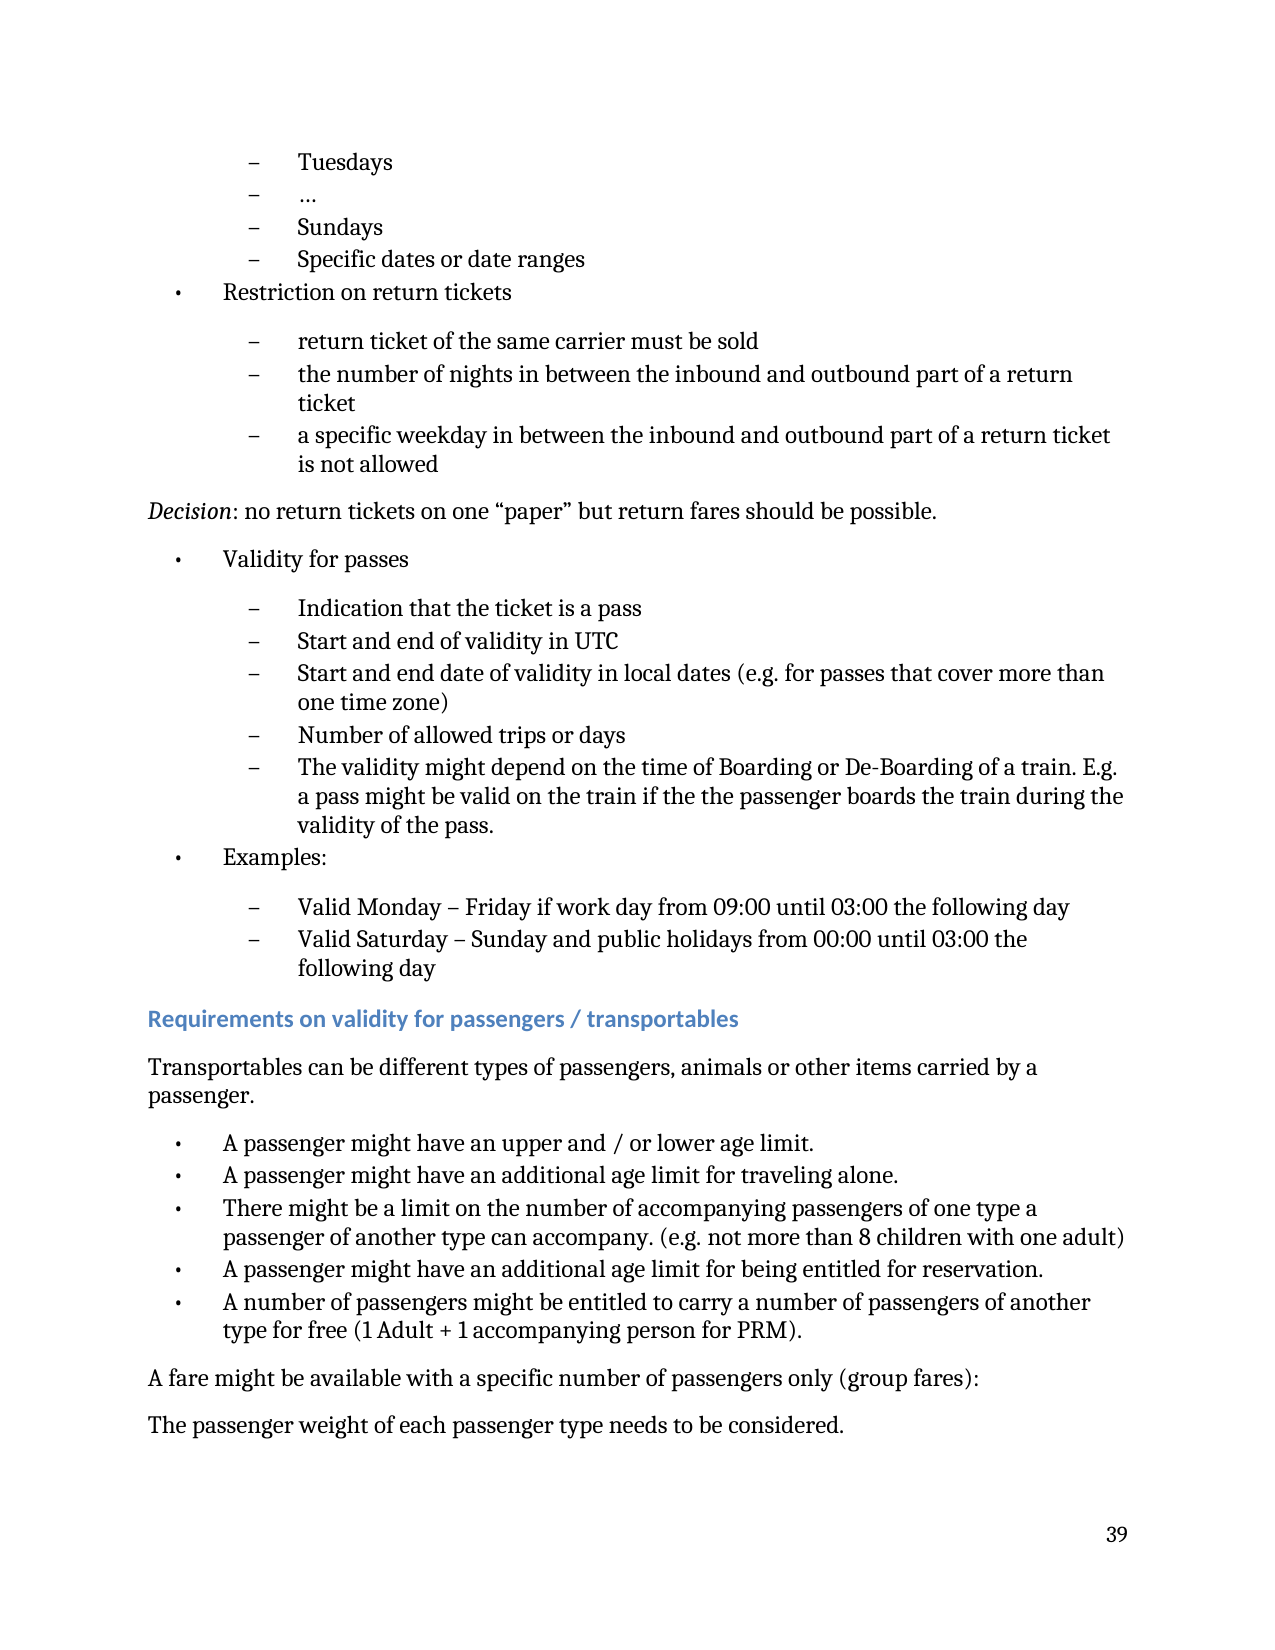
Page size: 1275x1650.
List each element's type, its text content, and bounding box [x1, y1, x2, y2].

list Tuesdays [248, 148, 1127, 176]
list The validity might depend on the time of Boarding or De-Boarding of a train. E.g. a pass might be valid on the train if the the passenger boards the train during the validity of the pass. [248, 753, 1127, 839]
text Decision: no return tickets on one “paper” but return fares should be possible. [148, 497, 1127, 526]
list Validity for passes [173, 545, 1127, 573]
subtitle Requirements on validity for passengers / transportables [148, 1003, 1127, 1034]
list A passenger might have an additional age limit for being entitled for reservation. [173, 1255, 1127, 1284]
list A passenger might have an additional age limit for traveling alone. [173, 1161, 1127, 1190]
list A passenger might have an upper and / or lower age limit. [173, 1129, 1127, 1158]
list … [248, 180, 1127, 209]
list Valid Saturday – Sunday and public holidays from 00:00 until 03:00 the following day [248, 925, 1127, 983]
list Specific dates or date ranges [248, 245, 1127, 274]
list return ticket of the same carrier must be sold [248, 327, 1127, 356]
list Valid Monday – Friday if work day from 09:00 until 03:00 the following day [248, 893, 1127, 921]
list Start and end date of validity in local dates (e.g. for passes that cover more than one time zone) [248, 659, 1127, 717]
list Sundays [248, 213, 1127, 241]
list A number of passengers might be entitled to carry a number of passengers of another type for free (1 Adult + 1 accompanying person for PRM). [173, 1288, 1127, 1345]
list a specific weekday in between the inbound and outbound part of a return ticket is not allowed [248, 421, 1127, 478]
list Examples: [173, 843, 1127, 872]
list There might be a limit on the number of accompanying passengers of one type a passenger of another type can accompany. (e.g. not more than 8 children with one adult) [173, 1194, 1127, 1251]
list Restriction on return tickets [173, 278, 1127, 306]
list Indication that the ticket is a pass [248, 594, 1127, 623]
text A fare might be available with a specific number of passengers only (group fares): [148, 1364, 1127, 1393]
list Number of allowed trips or days [248, 721, 1127, 749]
list the number of nights in between the inbound and outbound part of a return ticket [248, 360, 1127, 417]
list Start and end of validity in UTC [248, 627, 1127, 656]
text The passenger weight of each passenger type needs to be considered. [148, 1411, 1127, 1440]
text Transportables can be different types of passengers, animals or other items carried by a passenger. [148, 1053, 1127, 1110]
